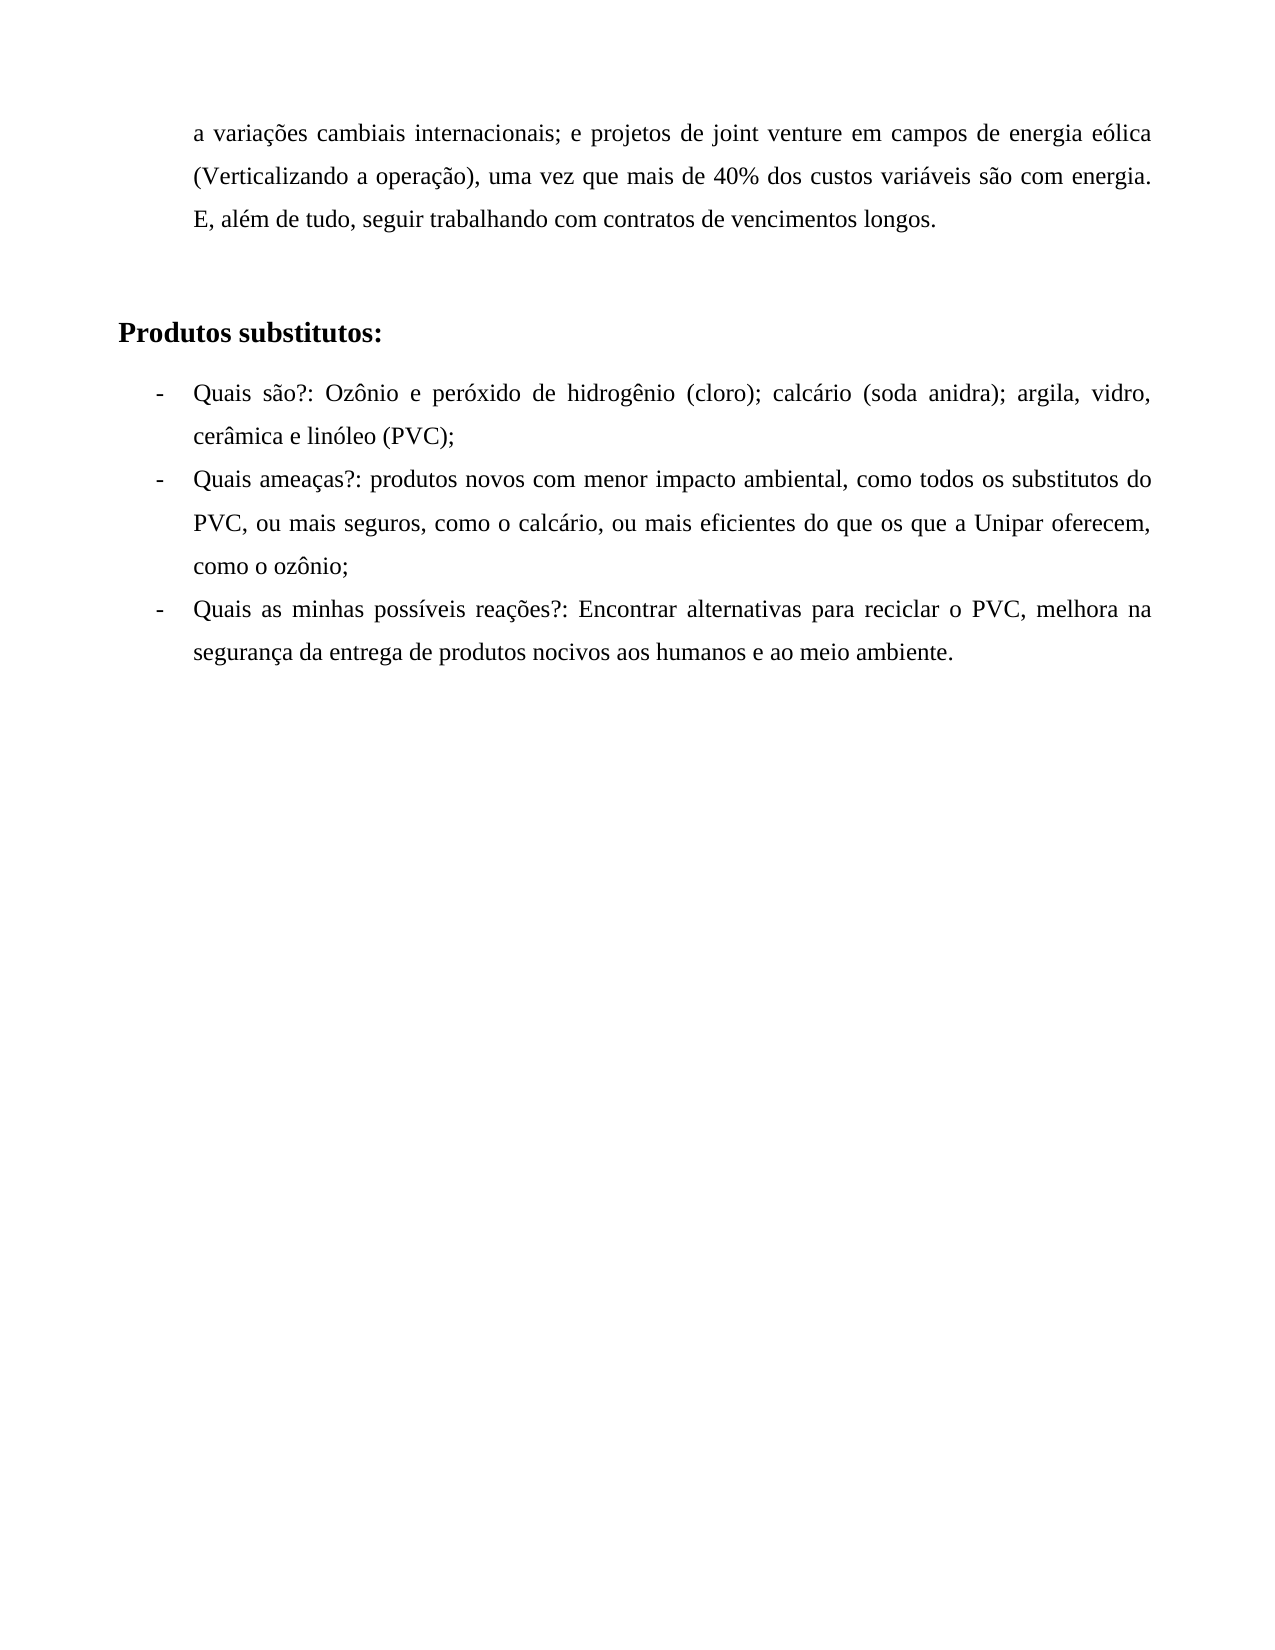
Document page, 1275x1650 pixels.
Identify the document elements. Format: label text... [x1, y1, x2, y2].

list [156, 118, 1152, 233]
list Quais as minhas possíveis reações?: Encontrar alternativas para reciclar o PVC, melhora na segurança da entrega de produtos nocivos aos humanos e ao meio ambiente. [156, 594, 1152, 666]
list Quais ameaças?: produtos novos com menor impacto ambiental, como todos os substitutos do PVC, ou mais seguros, como o calcário, ou mais eficientes do que os que a Unipar oferecem, como o ozônio; [156, 464, 1152, 579]
text Produtos substitutos: [118, 316, 1152, 349]
list Quais são?: Ozônio e peróxido de hidrogênio (cloro); calcário (soda anidra); argila, vidro, cerâmica e linóleo (PVC); [156, 378, 1152, 450]
